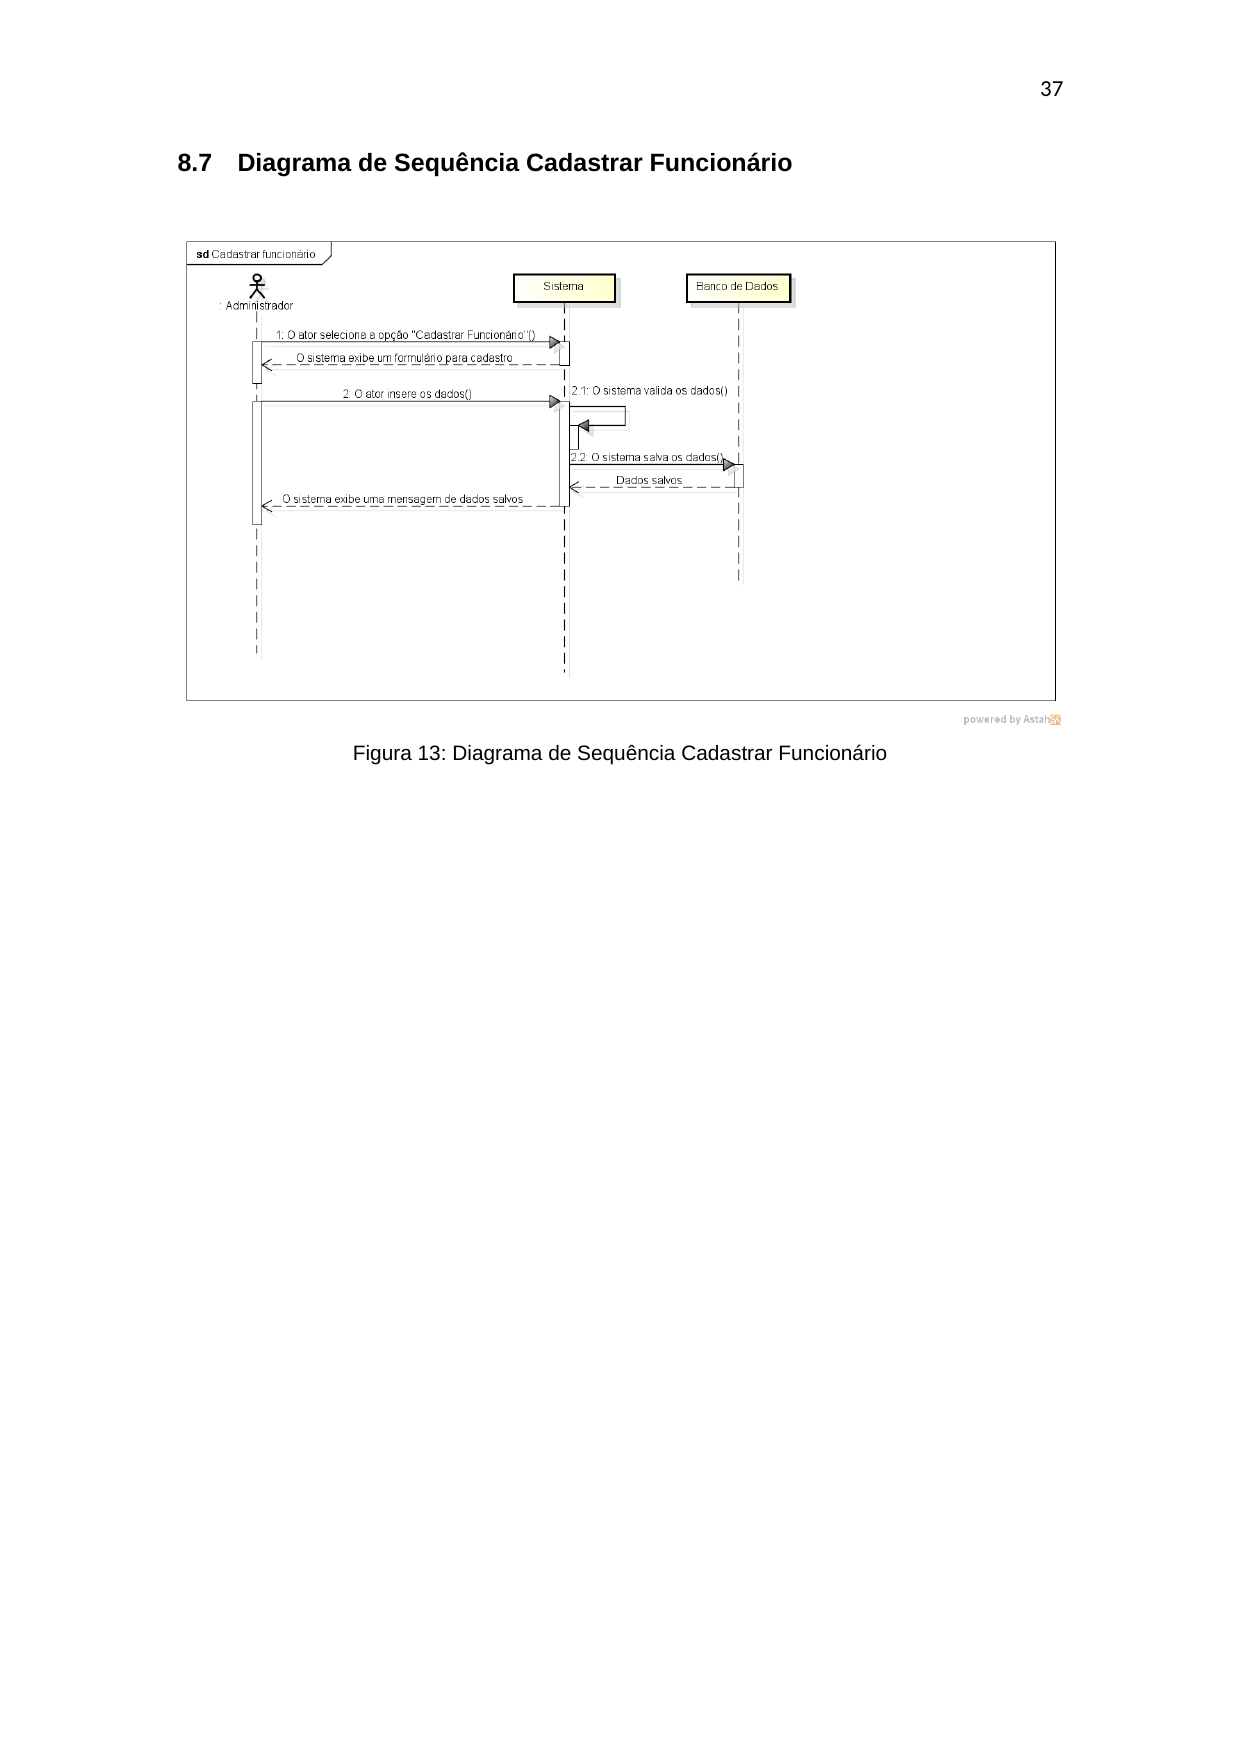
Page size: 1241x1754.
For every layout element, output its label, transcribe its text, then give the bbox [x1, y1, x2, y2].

picture [177, 232, 1063, 728]
subtitle Diagrama de Sequência Cadastrar Funcionário [177, 148, 1063, 176]
text Figura 13: Diagrama de Sequência Cadastrar Funcionário [177, 741, 1063, 765]
